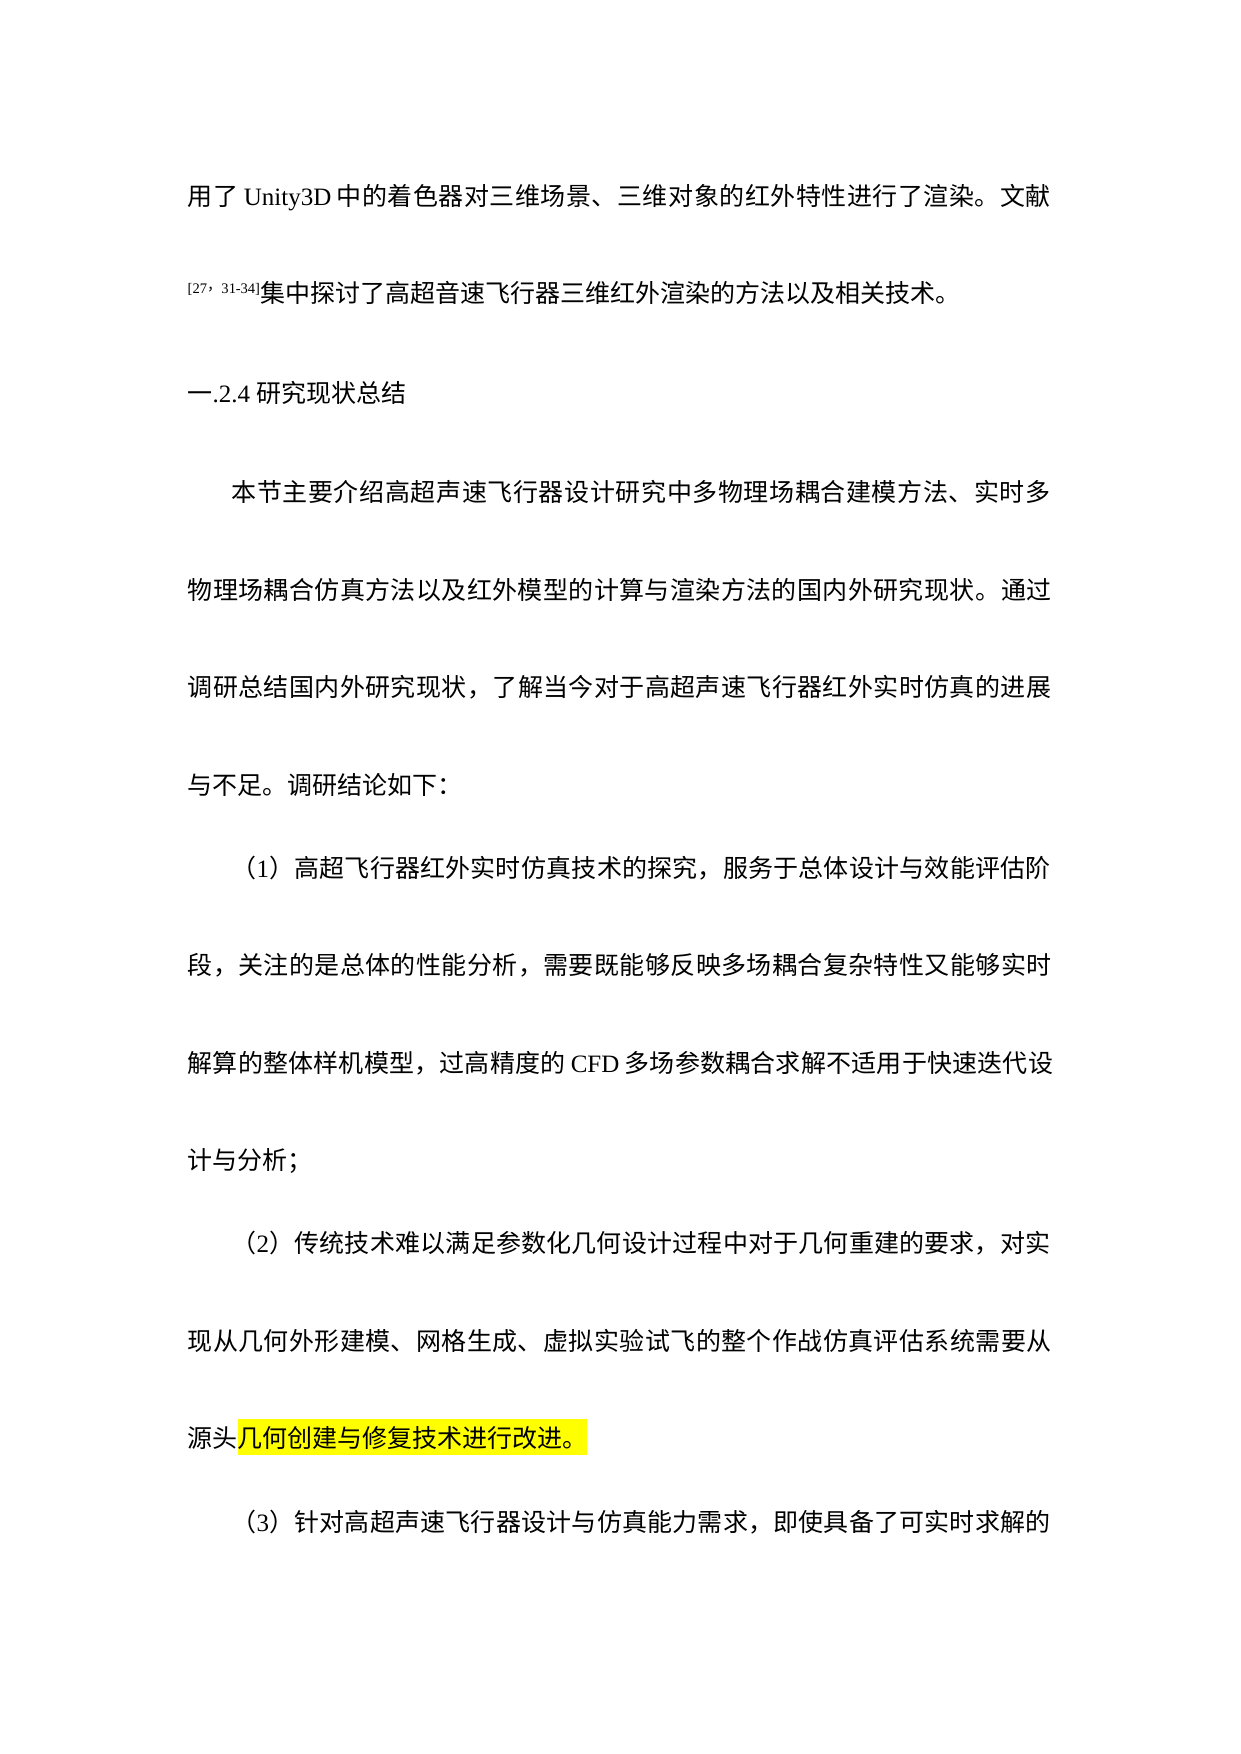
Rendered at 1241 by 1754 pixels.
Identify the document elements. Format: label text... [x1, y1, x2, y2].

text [187, 1488, 1053, 1553]
text （2）传统技术难以满足参数化几何设计过程中对于几何重建的要求，对实现从几何外形建模、网格生成、虚拟实验试飞的整个作战仿真评估系统需要从源头几何创建与修复技术进行改进。 [187, 1209, 1053, 1469]
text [187, 162, 1053, 324]
text 本节主要介绍高超声速飞行器设计研究中多物理场耦合建模方法、实时多物理场耦合仿真方法以及红外模型的计算与渲染方法的国内外研究现状。通过调研总结国内外研究现状，了解当今对于高超声速飞行器红外实时仿真的进展与不足。调研结论如下： [187, 458, 1053, 816]
subtitle 研究现状总结 [187, 359, 1053, 424]
text （1）高超飞行器红外实时仿真技术的探究，服务于总体设计与效能评估阶段，关注的是总体的性能分析，需要既能够反映多场耦合复杂特性又能够实时解算的整体样机模型，过高精度的CFD多场参数耦合求解不适用于快速迭代设计与分析； [187, 834, 1053, 1191]
